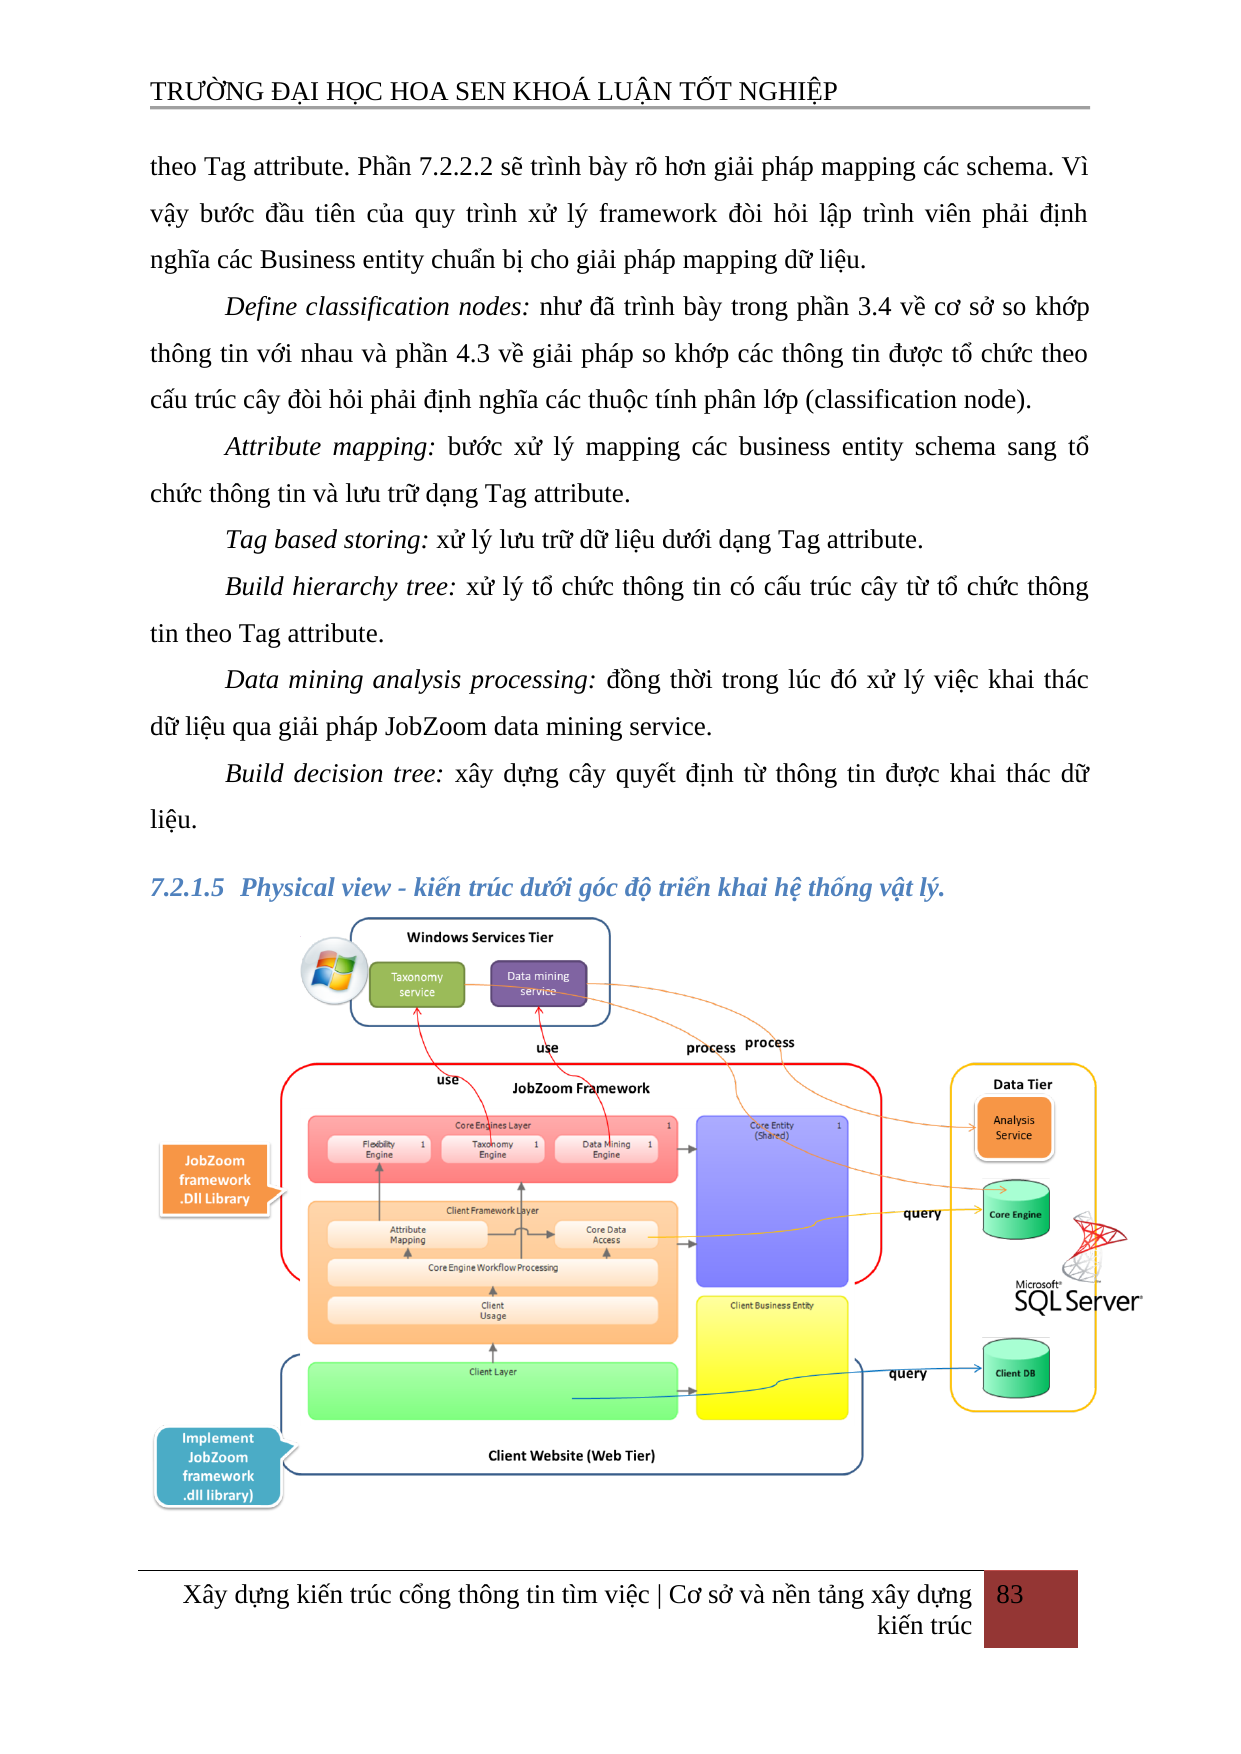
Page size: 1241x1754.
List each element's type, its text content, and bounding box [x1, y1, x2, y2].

text Define classification nodes: như đã trình bày trong phần 3.4 về cơ sở so khớp thông tin với nhau và phần 4.3 về giải pháp so khớp các thông tin được tổ chức theo cấu trúc cây đòi hỏi phải định nghĩa các thuộc tính phân lớp (classification node). [150, 290, 1090, 414]
text Build hierarchy tree: xử lý tổ chức thông tin có cấu trúc cây từ tổ chức thông tin theo Tag attribute. [150, 570, 1090, 648]
subtitle Physical view - kiến trúc dưới góc độ triển khai hệ thống vật lý. [150, 871, 1090, 902]
picture [150, 917, 1144, 1518]
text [150, 150, 1090, 274]
text Build decision tree: xây dựng cây quyết định từ thông tin được khai thác dữ liệu. [150, 757, 1090, 834]
text Tag based storing: xử lý lưu trữ dữ liệu dưới dạng Tag attribute. [150, 523, 1090, 554]
text Attribute mapping: bước xử lý mapping các business entity schema sang tổ chức thông tin và lưu trữ dạng Tag attribute. [150, 430, 1090, 508]
text Data mining analysis processing: đồng thời trong lúc đó xử lý việc khai thác dữ liệu qua giải pháp JobZoom data mining service. [150, 663, 1090, 741]
